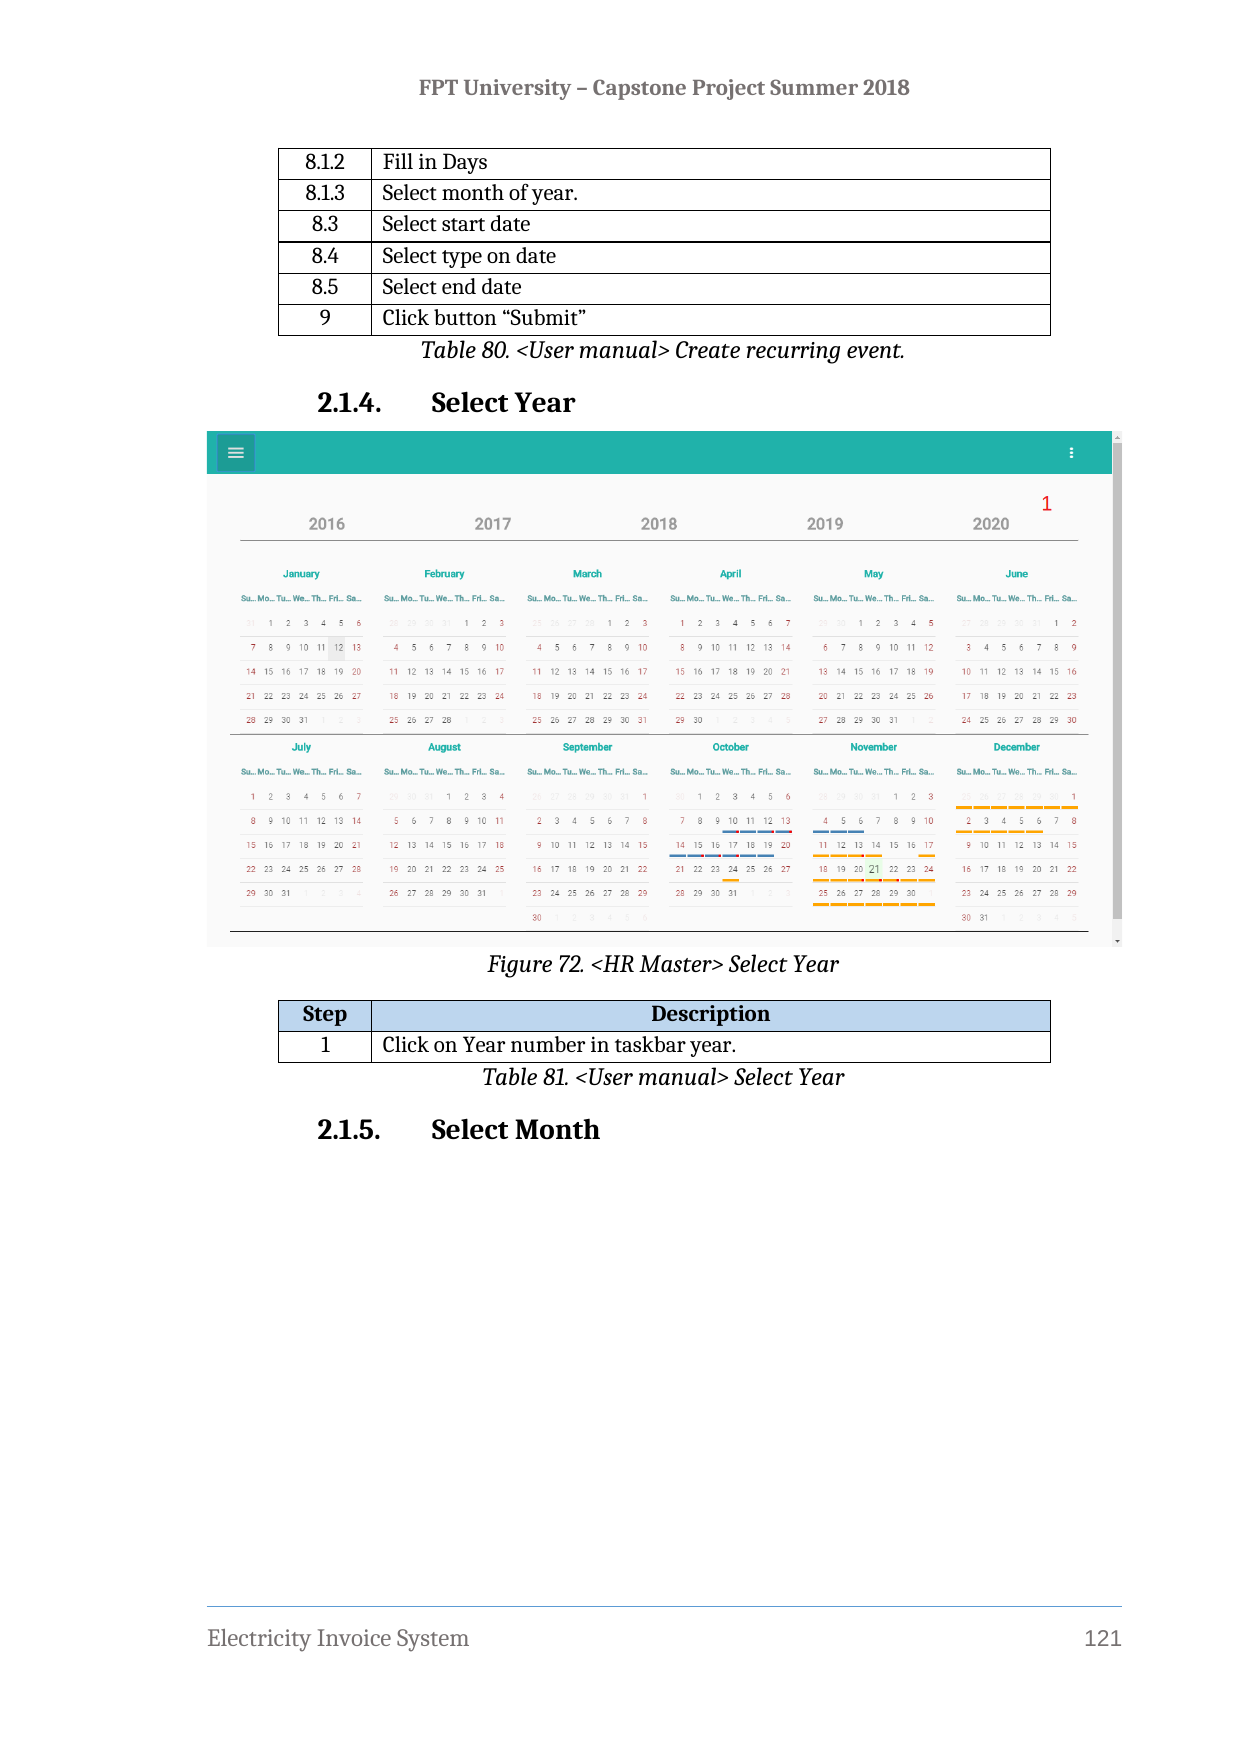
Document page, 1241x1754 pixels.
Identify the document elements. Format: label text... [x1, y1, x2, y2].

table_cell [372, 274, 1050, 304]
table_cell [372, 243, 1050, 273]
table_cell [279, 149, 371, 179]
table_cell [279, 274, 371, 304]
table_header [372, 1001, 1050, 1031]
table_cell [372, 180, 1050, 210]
list Select Month [317, 1113, 1122, 1146]
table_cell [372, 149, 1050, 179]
text Table 81. <User manual> Select Year [207, 1063, 1122, 1092]
text Table 80. <User manual> Create recurring event. [207, 336, 1122, 365]
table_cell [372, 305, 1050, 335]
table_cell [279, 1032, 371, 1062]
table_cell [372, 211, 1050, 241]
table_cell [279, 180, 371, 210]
text Figure 72. <HR Master> Select Year [207, 950, 1122, 979]
picture [206, 431, 1123, 947]
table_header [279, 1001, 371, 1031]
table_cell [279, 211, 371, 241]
list Select Year [317, 386, 1122, 419]
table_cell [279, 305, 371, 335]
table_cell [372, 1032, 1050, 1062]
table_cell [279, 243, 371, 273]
